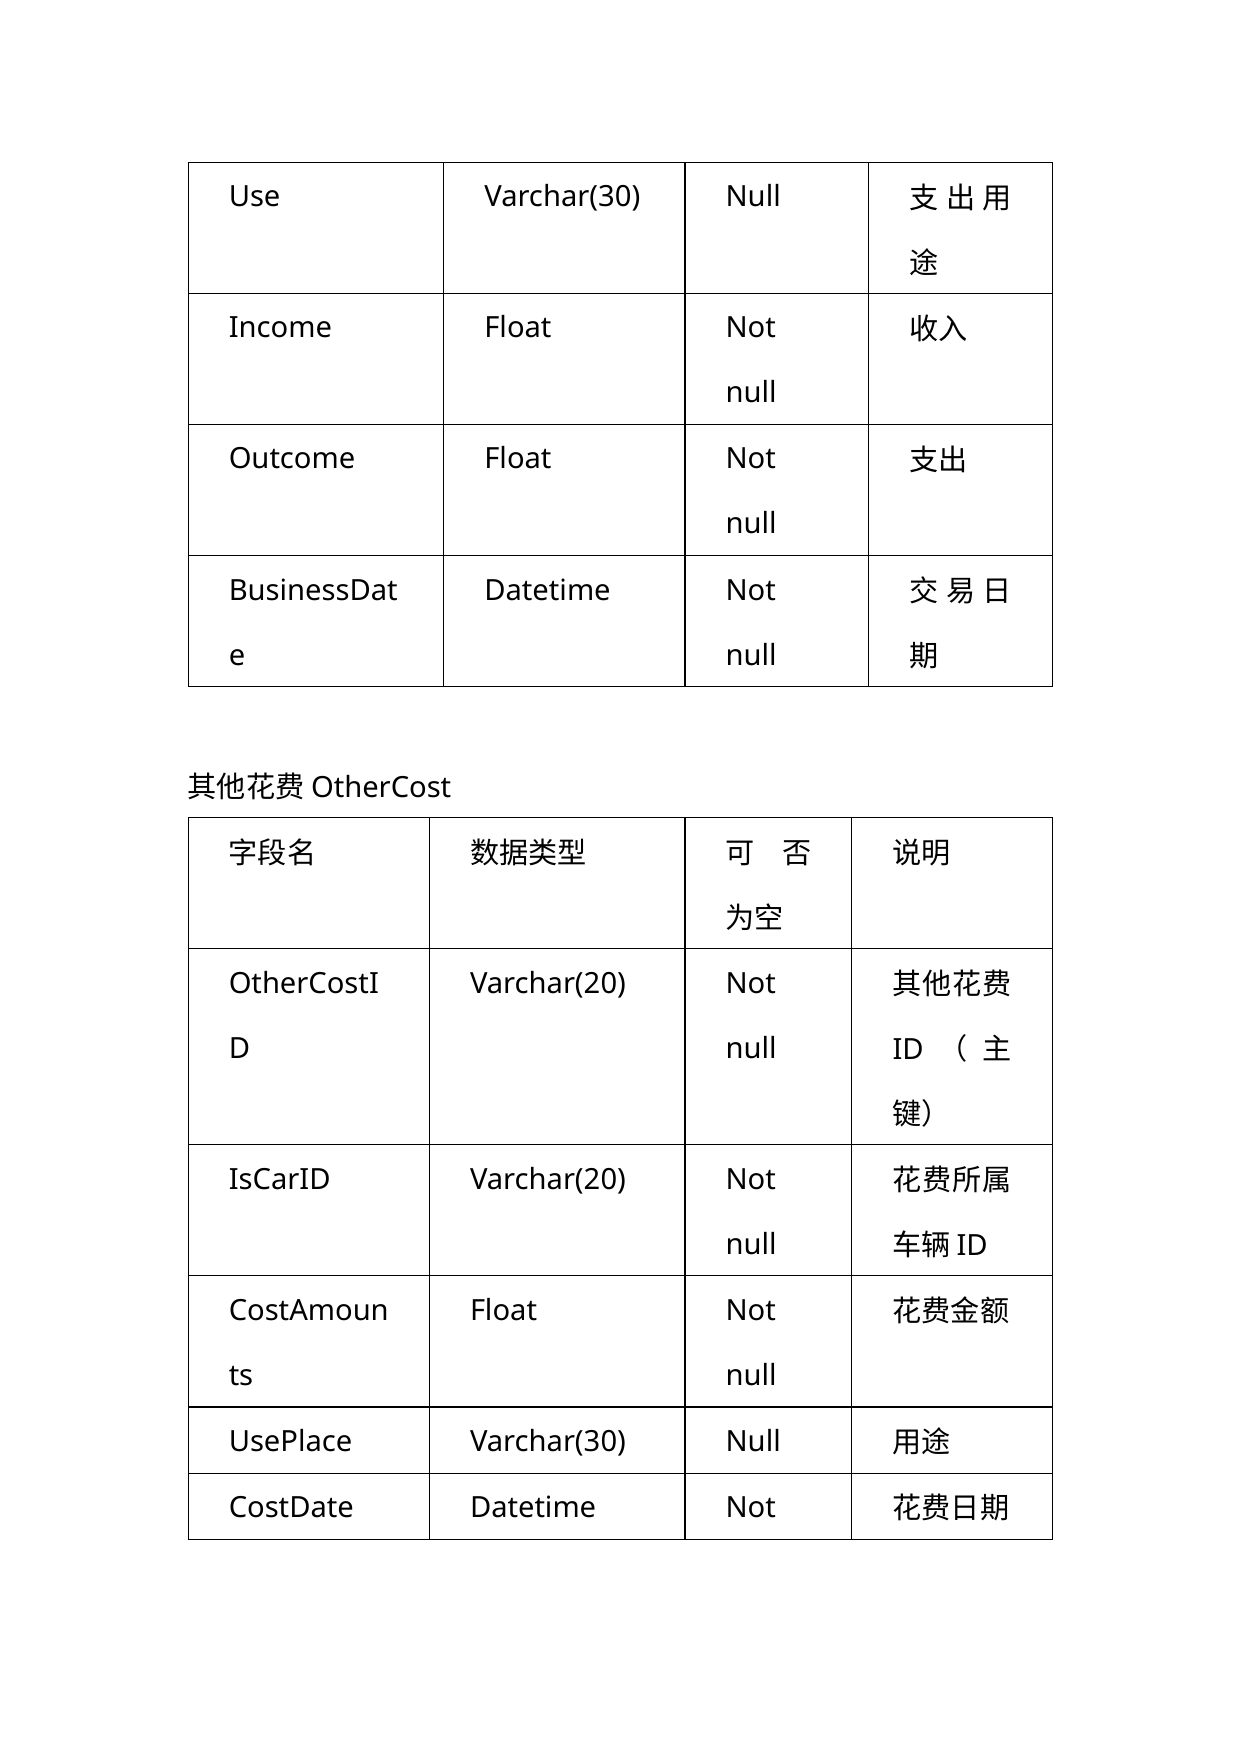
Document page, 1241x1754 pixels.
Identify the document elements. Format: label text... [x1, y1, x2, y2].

table_header 说明 [852, 818, 1052, 948]
table_cell IsCarID [189, 1145, 429, 1275]
table_cell 支出 [869, 425, 1052, 555]
table_cell CostDate [189, 1474, 429, 1538]
table_cell UsePlace [189, 1408, 429, 1472]
table_cell Not null [686, 949, 851, 1144]
table_cell Datetime [430, 1474, 684, 1538]
table_header 字段名 [189, 818, 429, 948]
table_cell 花费金额 [852, 1276, 1052, 1406]
table_cell Float [444, 294, 684, 424]
table_header 数据类型 [430, 818, 684, 948]
table_cell Not null [686, 425, 868, 555]
table_cell 花费日期 [852, 1474, 1052, 1538]
table_cell Float [430, 1276, 684, 1406]
table_cell Use [189, 163, 443, 293]
table_cell 支出用途 [869, 163, 1052, 293]
table_cell Datetime [444, 556, 684, 686]
table_cell Null [686, 1408, 851, 1472]
table_cell Not null [686, 294, 868, 424]
table_cell Varchar(30) [444, 163, 684, 293]
text 其他花费 OtherCost [187, 752, 1023, 817]
table_cell Varchar(20) [430, 949, 684, 1144]
table_cell Varchar(30) [430, 1408, 684, 1472]
table_cell 花费所属车辆ID [852, 1145, 1052, 1275]
table_cell Float [444, 425, 684, 555]
table_cell Not Null [686, 1474, 851, 1538]
table_cell 交易日期 [869, 556, 1052, 686]
table_cell Varchar(20) [430, 1145, 684, 1275]
table_cell 用途 [852, 1408, 1052, 1472]
table_cell Not null [686, 1276, 851, 1406]
table_cell Income [189, 294, 443, 424]
table_cell 其他花费ID（主键） [852, 949, 1052, 1144]
table_cell 收入 [869, 294, 1052, 424]
table_cell Null [686, 163, 868, 293]
table_header 可否为空 [686, 818, 851, 948]
table_cell BusinessDate [189, 556, 443, 686]
table_cell Not null [686, 556, 868, 686]
table_cell Outcome [189, 425, 443, 555]
table_cell CostAmounts [189, 1276, 429, 1406]
table_cell Not null [686, 1145, 851, 1275]
table_cell OtherCostID [189, 949, 429, 1144]
